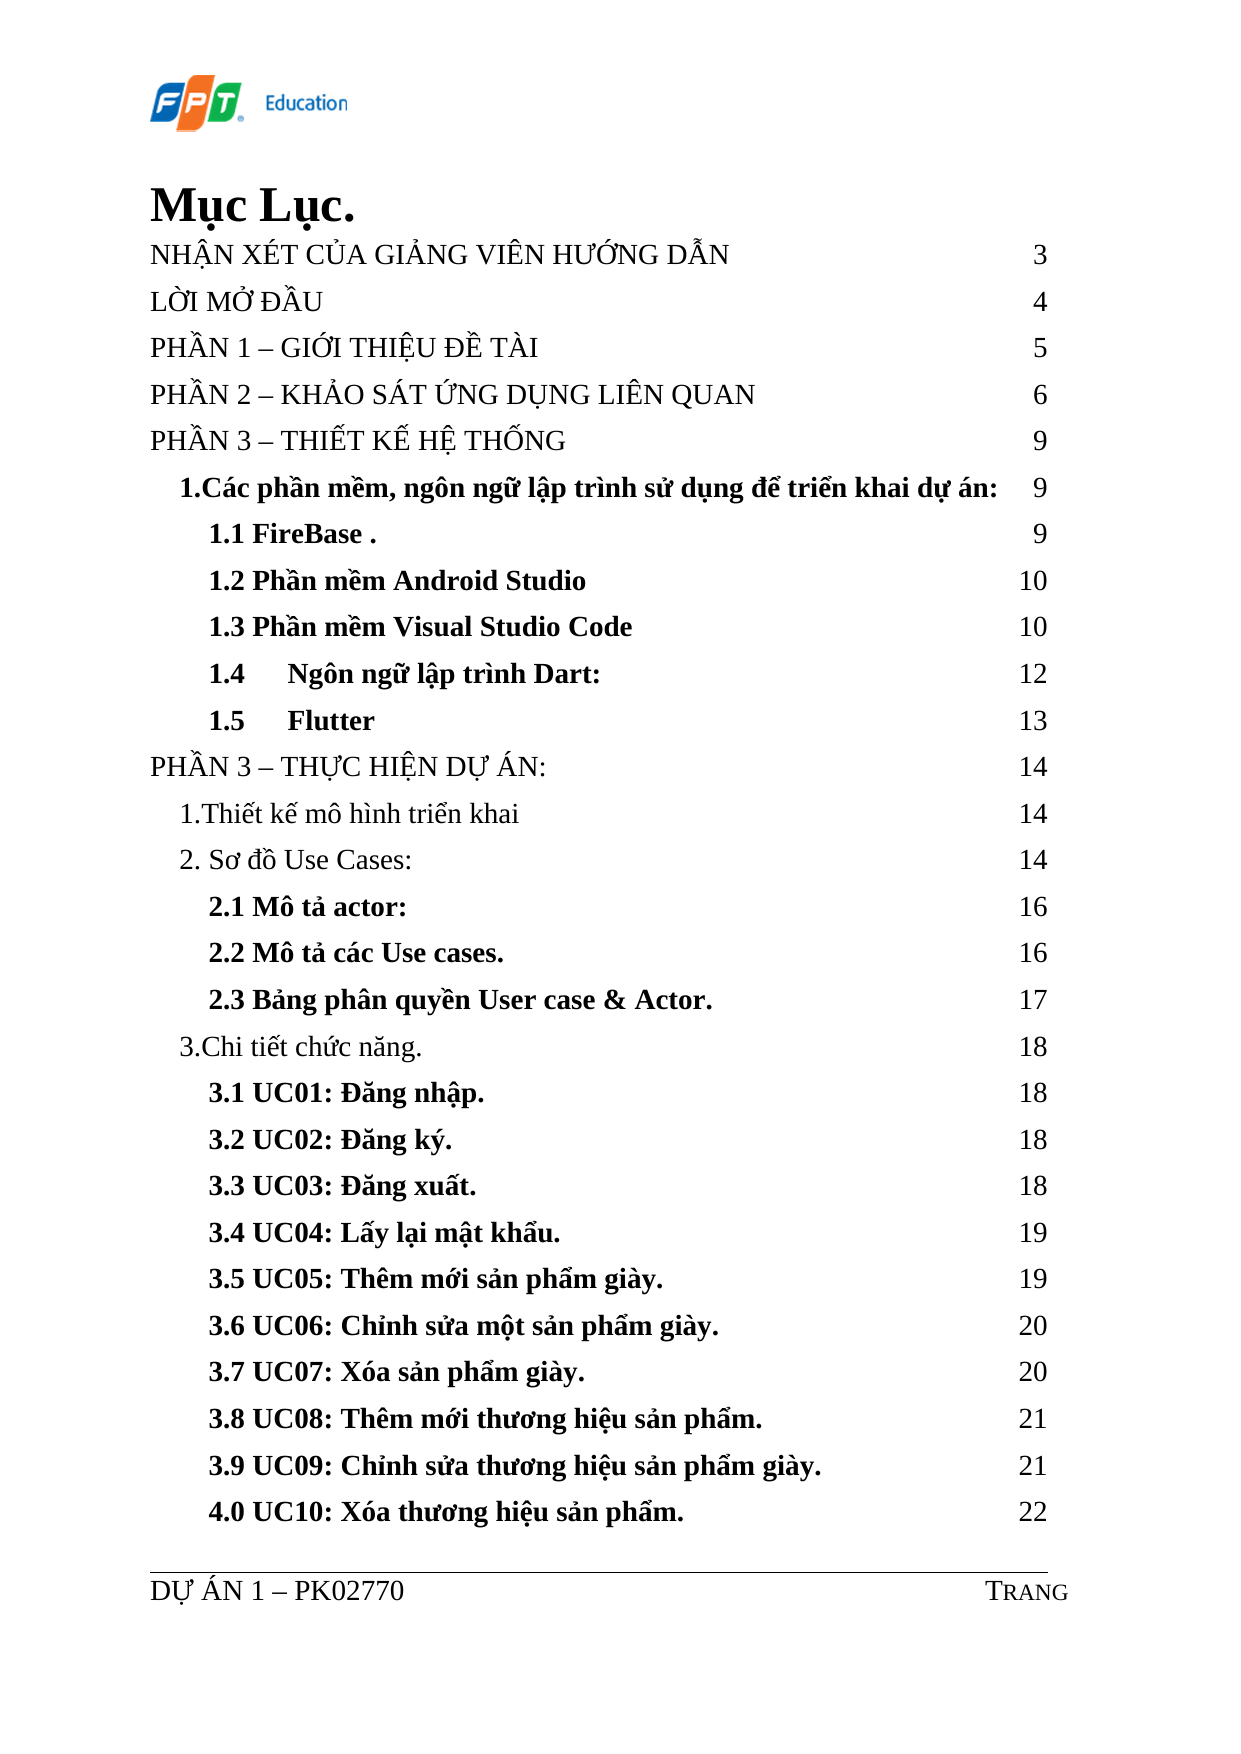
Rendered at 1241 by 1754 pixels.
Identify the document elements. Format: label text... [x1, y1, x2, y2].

picture [150, 75, 347, 132]
text Mục Lục. [150, 175, 1048, 232]
